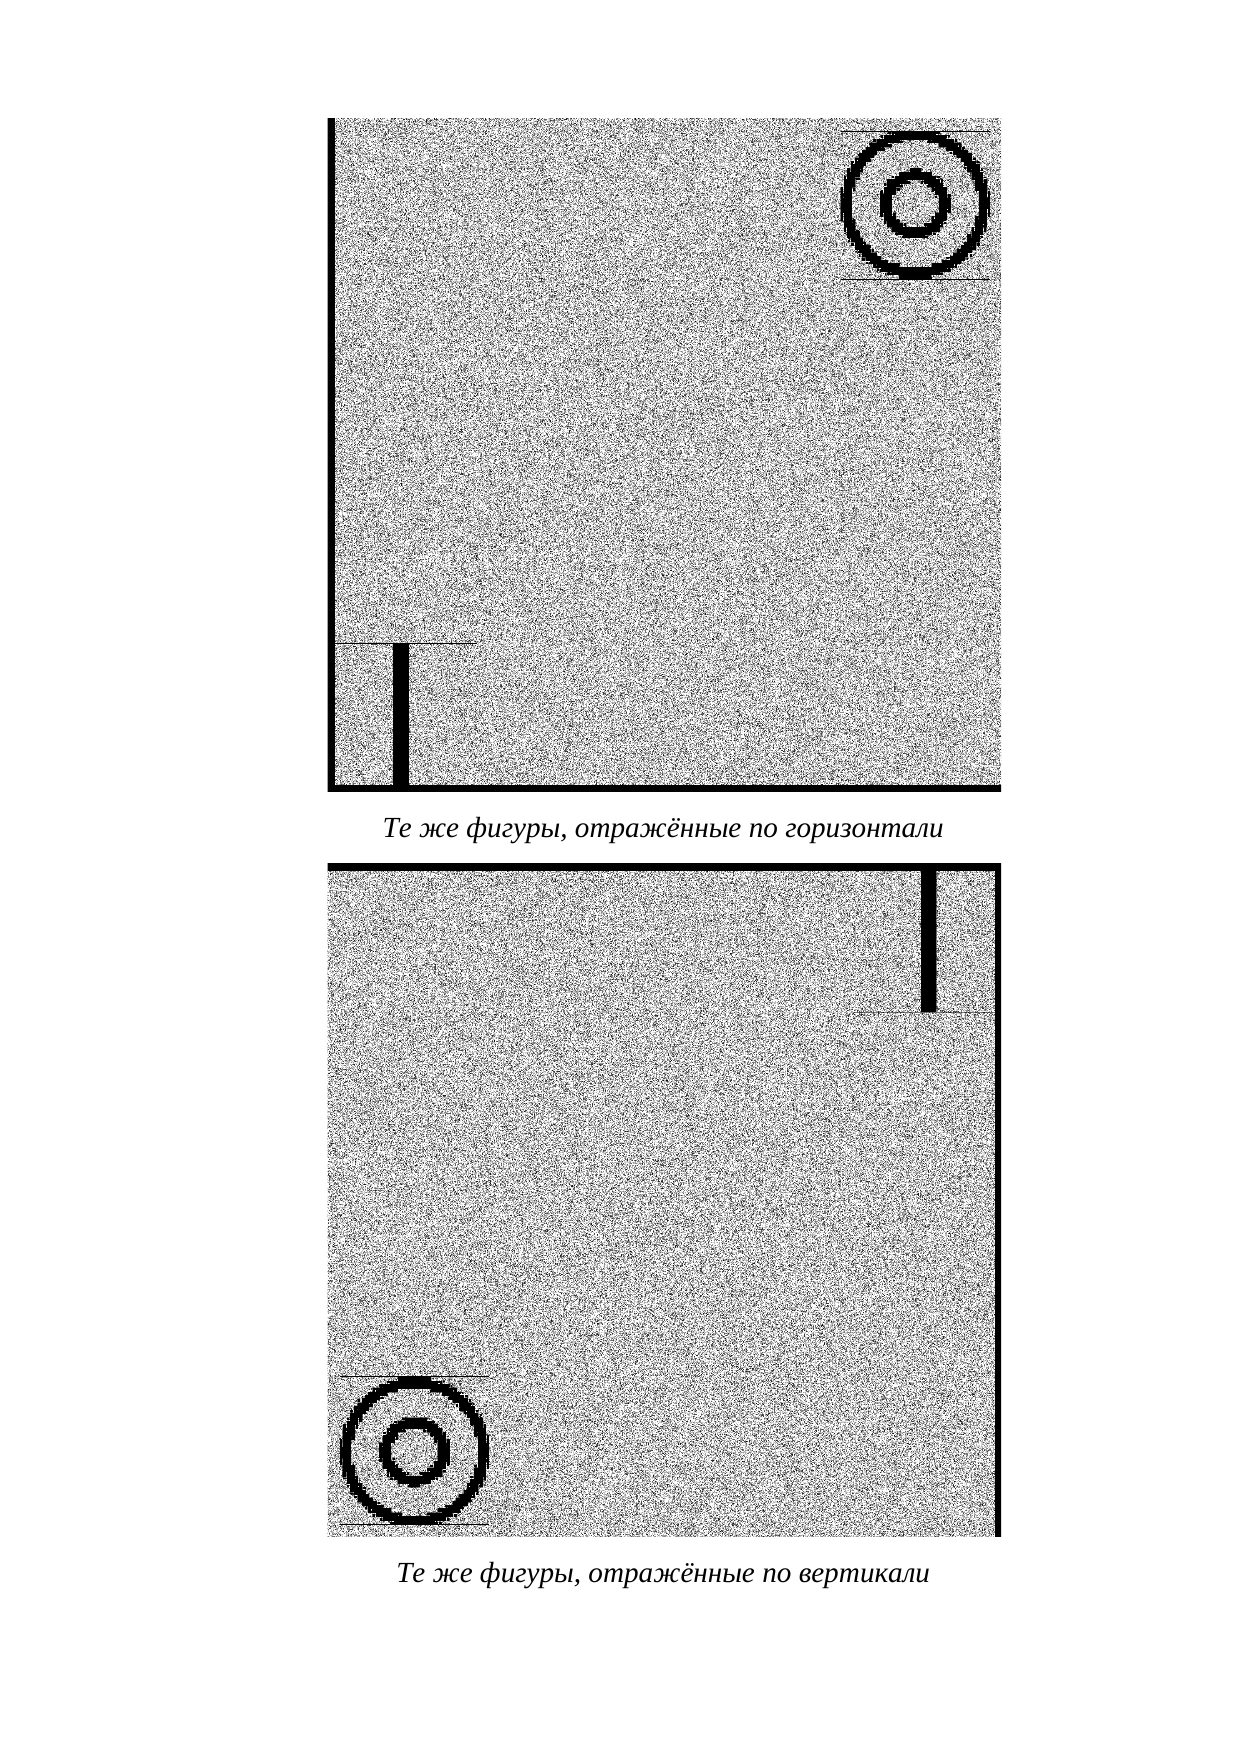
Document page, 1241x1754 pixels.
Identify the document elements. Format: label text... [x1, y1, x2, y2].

text Те же фигуры, отражённые по горизонтали [177, 810, 1152, 844]
picture [327, 118, 1002, 792]
text Те же фигуры, отражённые по вертикали [177, 1555, 1152, 1589]
picture [327, 863, 1002, 1537]
